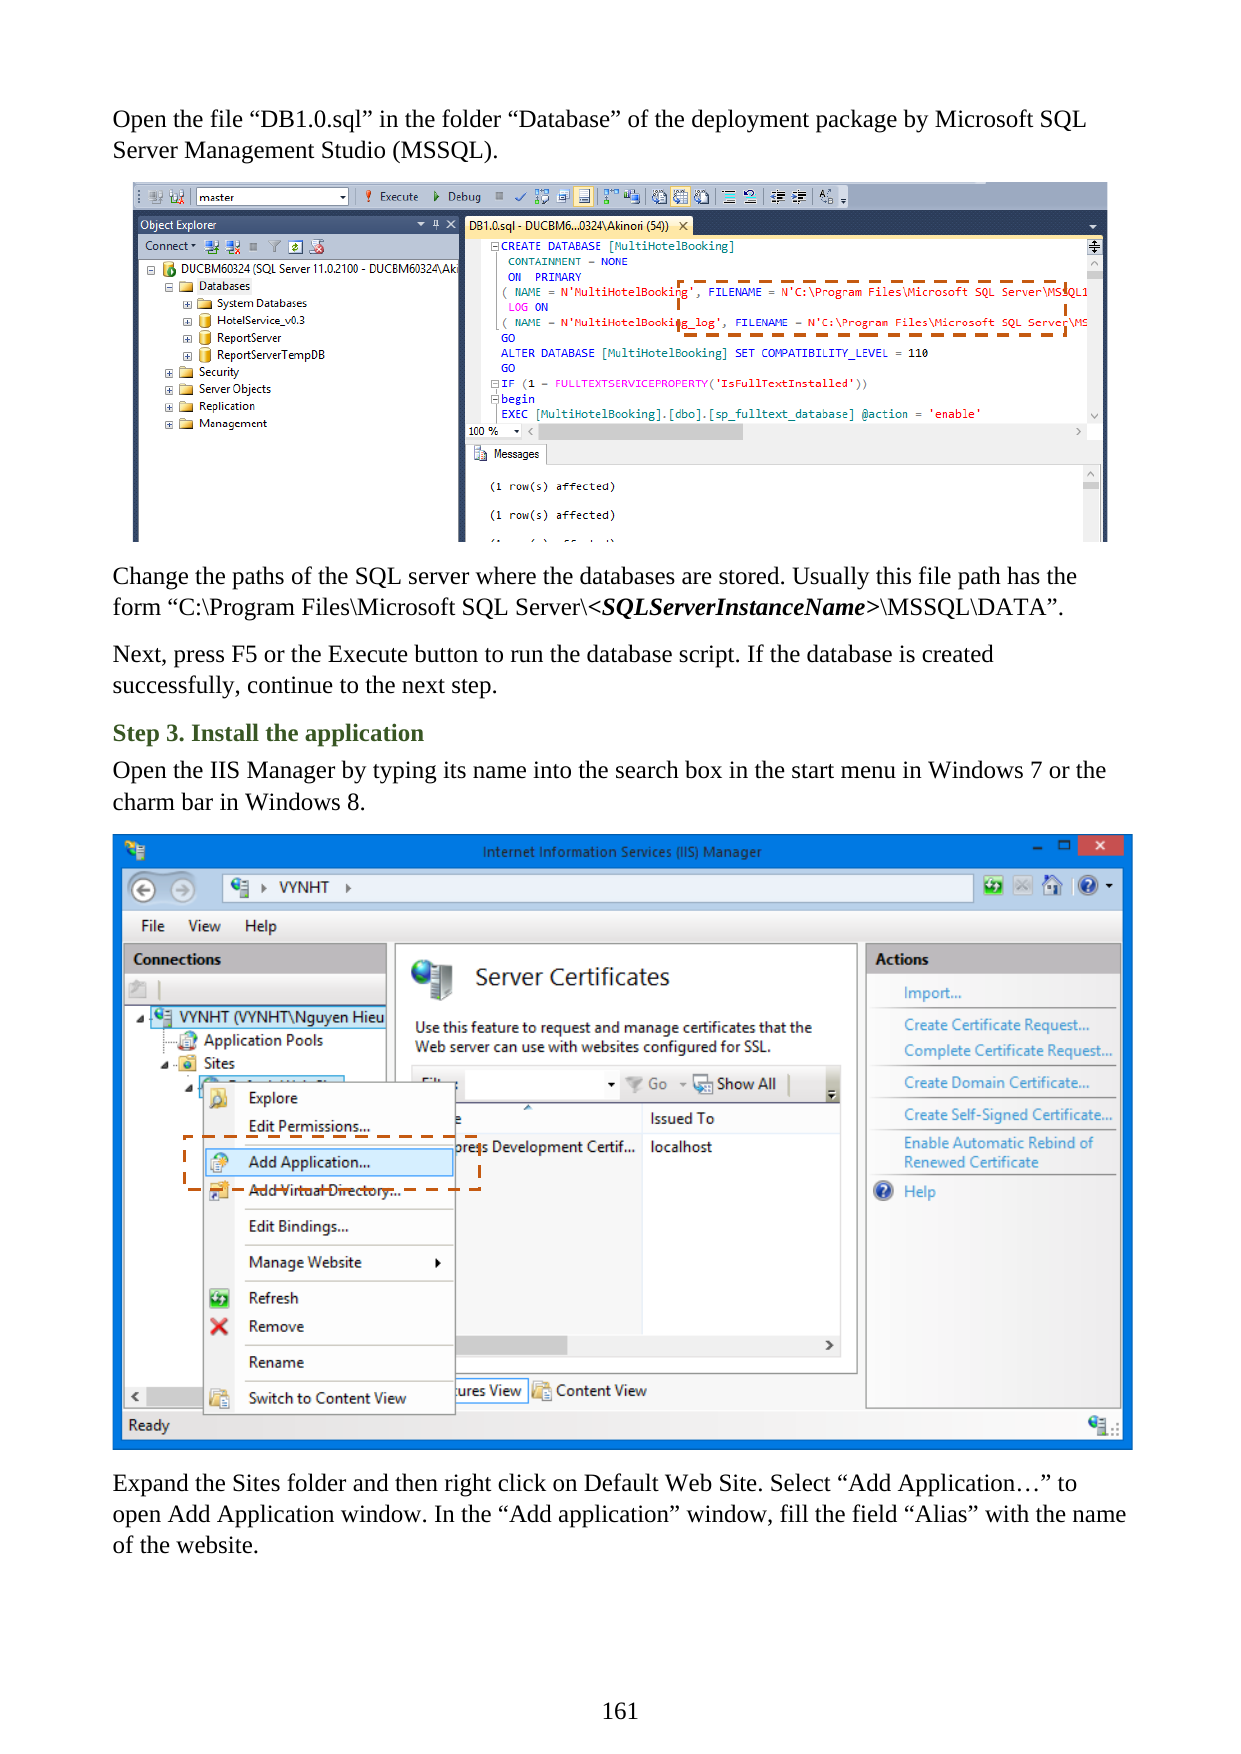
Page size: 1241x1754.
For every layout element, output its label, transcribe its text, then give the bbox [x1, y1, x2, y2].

picture [132, 182, 1108, 542]
text Open the IIS Manager by typing its name into the search box in the start menu in Windows 7 or the charm bar in Windows 8. [112, 756, 1128, 815]
picture [112, 834, 1133, 1450]
text Step 3. Install the application [112, 718, 1128, 747]
text Expand the Sites folder and then right click on Default Web Site. Select “Add Application…” to open Add Application window. In the “Add application” window, fill the field “Alias” with the name of the website. [112, 1468, 1128, 1559]
text Next, press F5 or the Execute button to run the database script. If the database is created successfully, continue to the next step. [112, 639, 1128, 699]
text Open the file “DB1.0.sql” in the folder “Database” of the deployment package by Microsoft SQL Server Management Studio (MSSQL). [112, 104, 1128, 163]
text Change the paths of the SQL server where the databases are stored. Usually this file path has the form “C:\Program Files\Microsoft SQL Server\<SQLServerInstanceName>\MSSQL\DATA”. [112, 561, 1128, 621]
